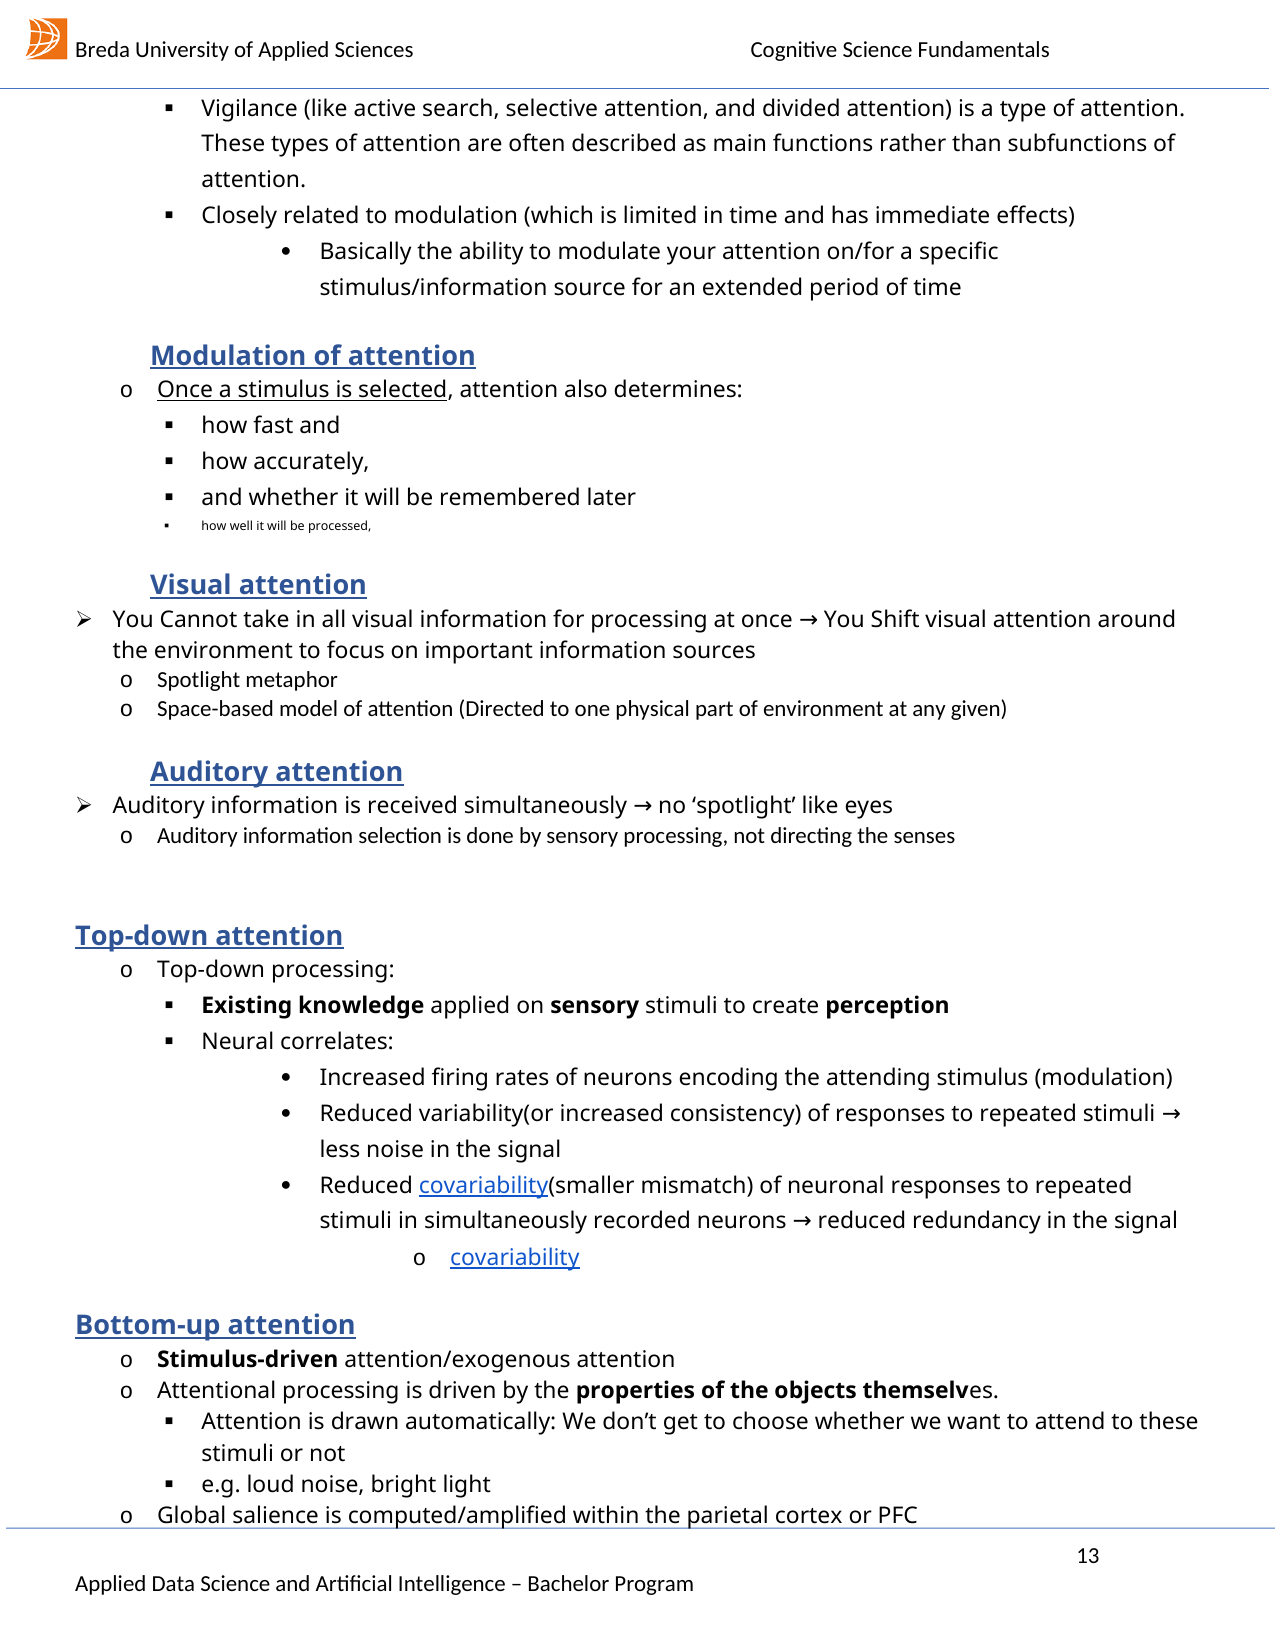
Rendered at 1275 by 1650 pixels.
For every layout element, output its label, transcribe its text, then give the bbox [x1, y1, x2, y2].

picture [16, 9, 75, 68]
list Neural correlates: [164, 1025, 1200, 1056]
subtitle Bottom-up attention [75, 1306, 1200, 1342]
list how well it will be processed, [164, 517, 1200, 534]
subtitle Visual attention [150, 566, 1200, 603]
list Vigilance (like active search, selective attention, and divided attention) is a type of attention. These types of attention are often described as main functions rather than subfunctions of attention. [164, 91, 1200, 194]
list Once a stimulus is selected, attention also determines: [119, 373, 1200, 404]
list Increased firing rates of neurons encoding the attending stimulus (modulation) [282, 1061, 1200, 1092]
list Global salience is computed/amplified within the parietal cortex or PFC [119, 1499, 1200, 1530]
list Auditory information is received simultaneously → no ‘spotlight’ like eyes [75, 789, 1200, 821]
list and whether it will be remembered later [164, 481, 1200, 512]
list Attention is drawn automatically: We don’t get to choose whether we want to attend to these stimuli or not [164, 1405, 1200, 1468]
list Spotlight metaphor [119, 665, 1200, 694]
list Auditory information selection is done by sensory processing, not directing the senses [119, 821, 1200, 850]
list Reduced variability(or increased consistency) of responses to repeated stimuli → less noise in the signal [282, 1097, 1200, 1164]
subtitle Auditory attention [150, 753, 1200, 789]
subtitle Top-down attention [75, 916, 1200, 953]
list Reduced covariability(smaller mismatch) of neuronal responses to repeated stimuli in simultaneously recorded neurons → reduced redundancy in the signal [282, 1168, 1200, 1236]
subtitle Modulation of attention [150, 336, 1200, 373]
list how accurately, [164, 445, 1200, 476]
list Space-based model of attention (Directed to one physical part of environment at any given) [119, 694, 1200, 723]
list Stimulus-driven attention/exogenous attention [119, 1342, 1200, 1374]
list how fast and [164, 409, 1200, 440]
list covariability [412, 1240, 1200, 1272]
list Basically the ability to modulate your attention on/for a specific stimulus/information source for an extended period of time [282, 235, 1200, 302]
list Attentional processing is driven by the properties of the objects themselves. [119, 1374, 1200, 1405]
list Closely related to modulation (which is limited in time and has immediate effects) [164, 199, 1200, 231]
list e.g. loud noise, bright light [164, 1468, 1200, 1499]
list Existing knowledge applied on sensory stimuli to create perception [164, 989, 1200, 1020]
list You Cannot take in all visual information for processing at once → You Shift visual attention around the environment to focus on important information sources [75, 603, 1200, 665]
list Top-down processing: [119, 953, 1200, 984]
